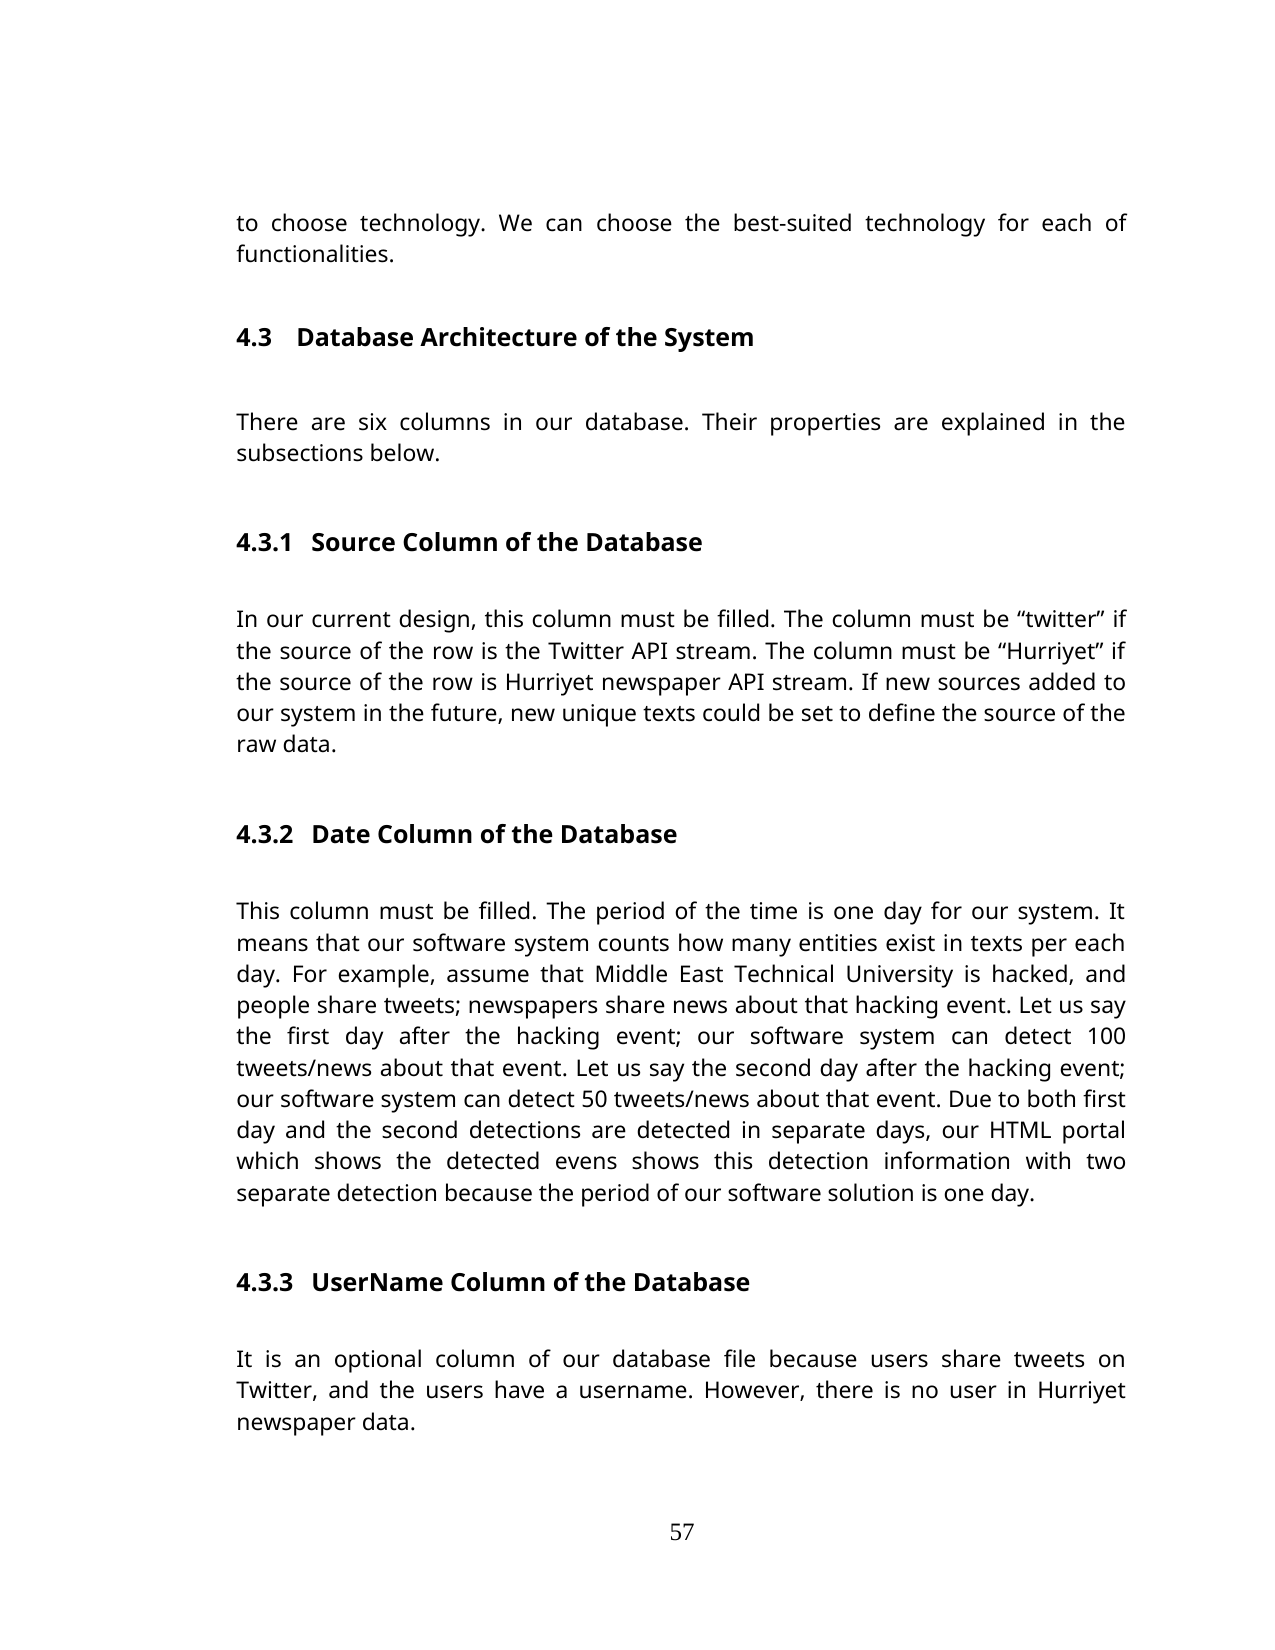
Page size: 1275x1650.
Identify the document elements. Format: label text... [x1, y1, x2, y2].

subtitle Source Column of the Database [236, 525, 1127, 559]
subtitle Database Architecture of the System [236, 319, 1127, 353]
subtitle Date Column of the Database [236, 817, 1127, 851]
text In our current design, this column must be filled. The column must be “twitter” if the source of the row is the Twitter API stream. The column must be “Hurriyet” if the source of the row is Hurriyet newspaper API stream. If new sources added to our system in the future, new unique texts could be set to define the source of the raw data. [236, 603, 1127, 760]
subtitle UserName Column of the Database [236, 1265, 1127, 1299]
text This column must be filled. The period of the time is one day for our system. It means that our software system counts how many entities exist in texts per each day. For example, assume that Middle East Technical University is hacked, and people share tweets; newspapers share news about that hacking event. Let us say the first day after the hacking event; our software system can detect 100 tweets/news about that event. Let us say the second day after the hacking event; our software system can detect 50 tweets/news about that event. Due to both first day and the second detections are detected in separate days, our HTML portal which shows the detected evens shows this detection information with two separate detection because the period of our software solution is one day. [236, 895, 1127, 1208]
text It is an optional column of our database file because users share tweets on Twitter, and the users have a username. However, there is no user in Hurriyet newspaper data. [236, 1343, 1127, 1437]
text There are six columns in our database. Their properties are explained in the subsections below. [236, 405, 1127, 468]
